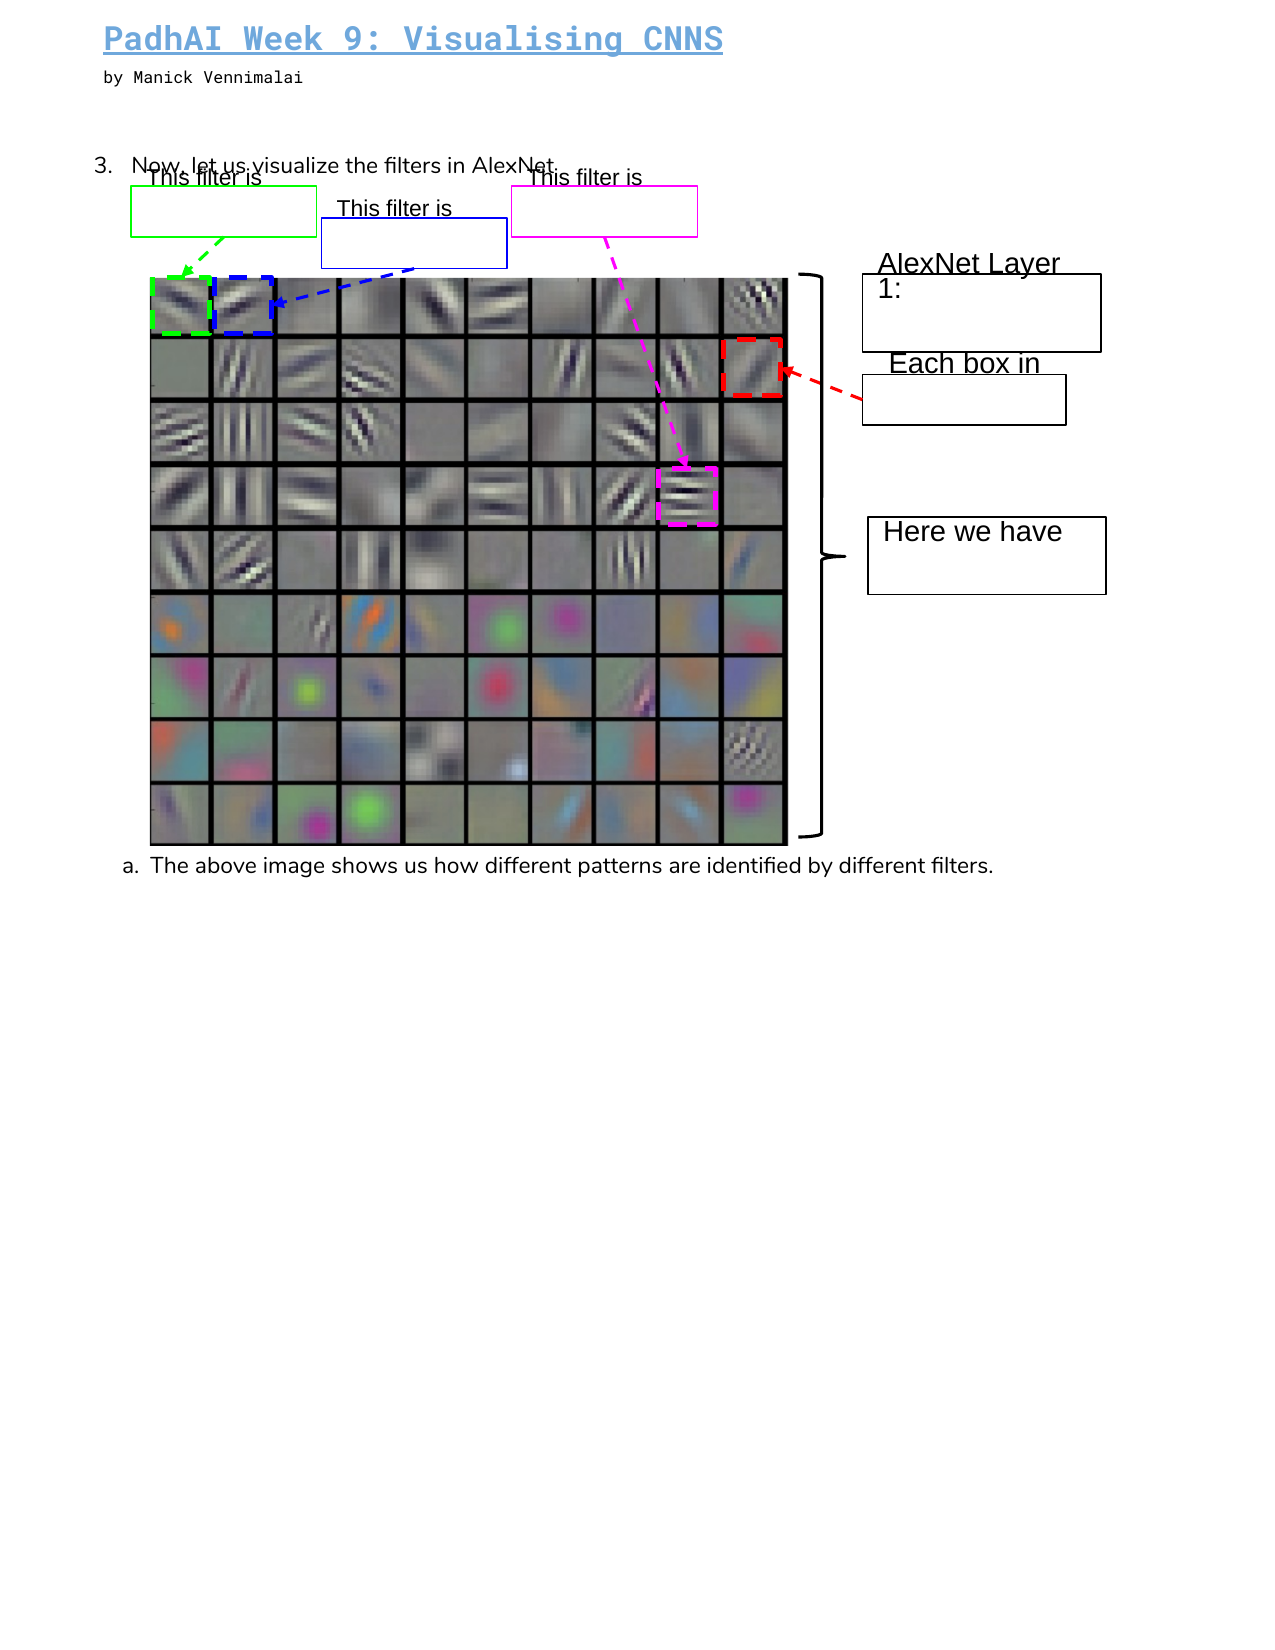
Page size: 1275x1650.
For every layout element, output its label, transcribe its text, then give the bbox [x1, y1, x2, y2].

picture [146, 274, 790, 847]
list The above image shows us how different patterns are identified by different filters. [122, 850, 1125, 882]
